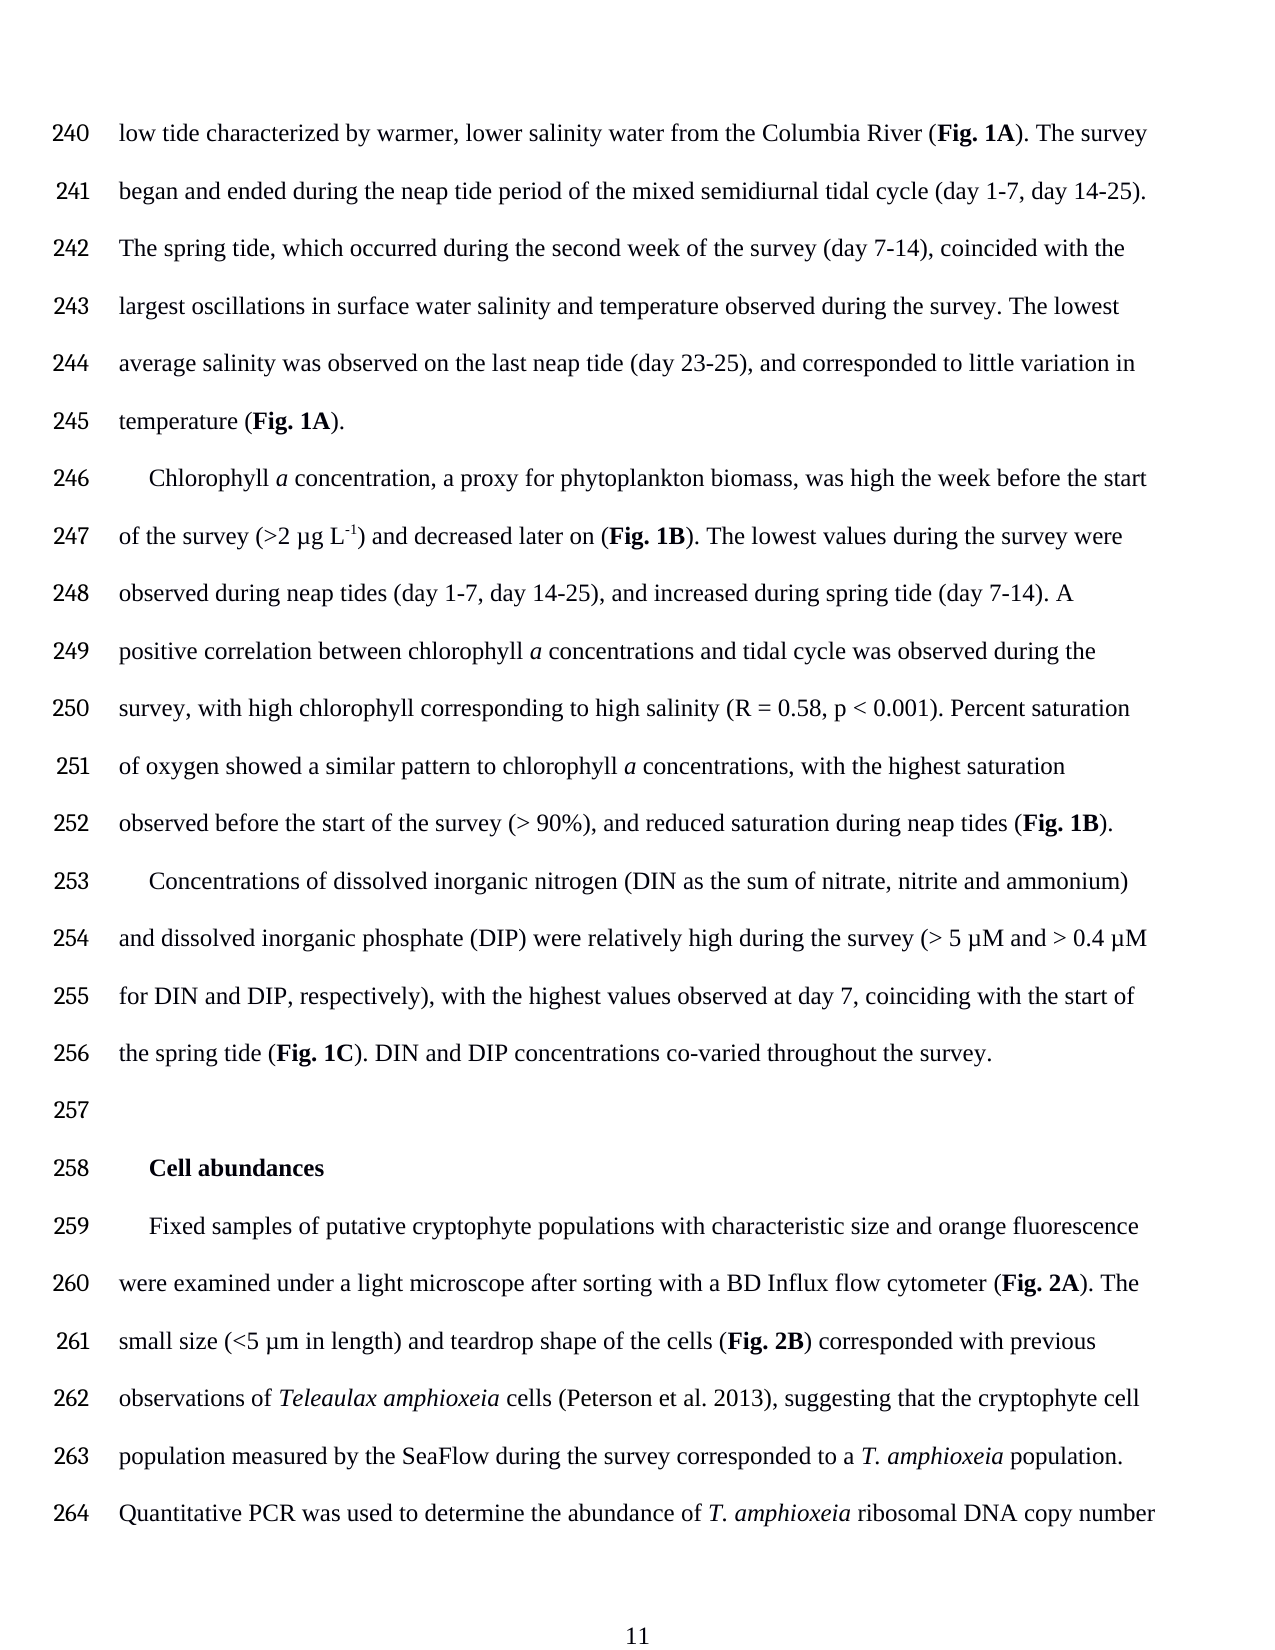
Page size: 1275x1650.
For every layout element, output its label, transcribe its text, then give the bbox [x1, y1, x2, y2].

text Cell abundances [118, 1153, 1156, 1182]
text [118, 1211, 1156, 1527]
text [118, 118, 1156, 435]
text Chlorophyll a concentration, a proxy for phytoplankton biomass, was high the week before the start of the survey (>2 µg L-1) and decreased later on (Fig. 1B). The lowest values during the survey were observed during neap tides (day 1-7, day 14-25), and increased during spring tide (day 7-14). A positive correlation between chlorophyll a concentrations and tidal cycle was observed during the survey, with high chlorophyll corresponding to high salinity (R = 0.58, p < 0.001). Percent saturation of oxygen showed a similar pattern to chlorophyll a concentrations, with the highest saturation observed before the start of the survey (> 90%), and reduced saturation during neap tides (Fig. 1B). [118, 463, 1156, 837]
text Concentrations of dissolved inorganic nitrogen (DIN as the sum of nitrate, nitrite and ammonium) and dissolved inorganic phosphate (DIP) were relatively high during the survey (> 5 µM and > 0.4 µM for DIN and DIP, respectively), with the highest values observed at day 7, coinciding with the start of the spring tide (Fig. 1C). DIN and DIP concentrations co-varied throughout the survey. [118, 866, 1156, 1067]
